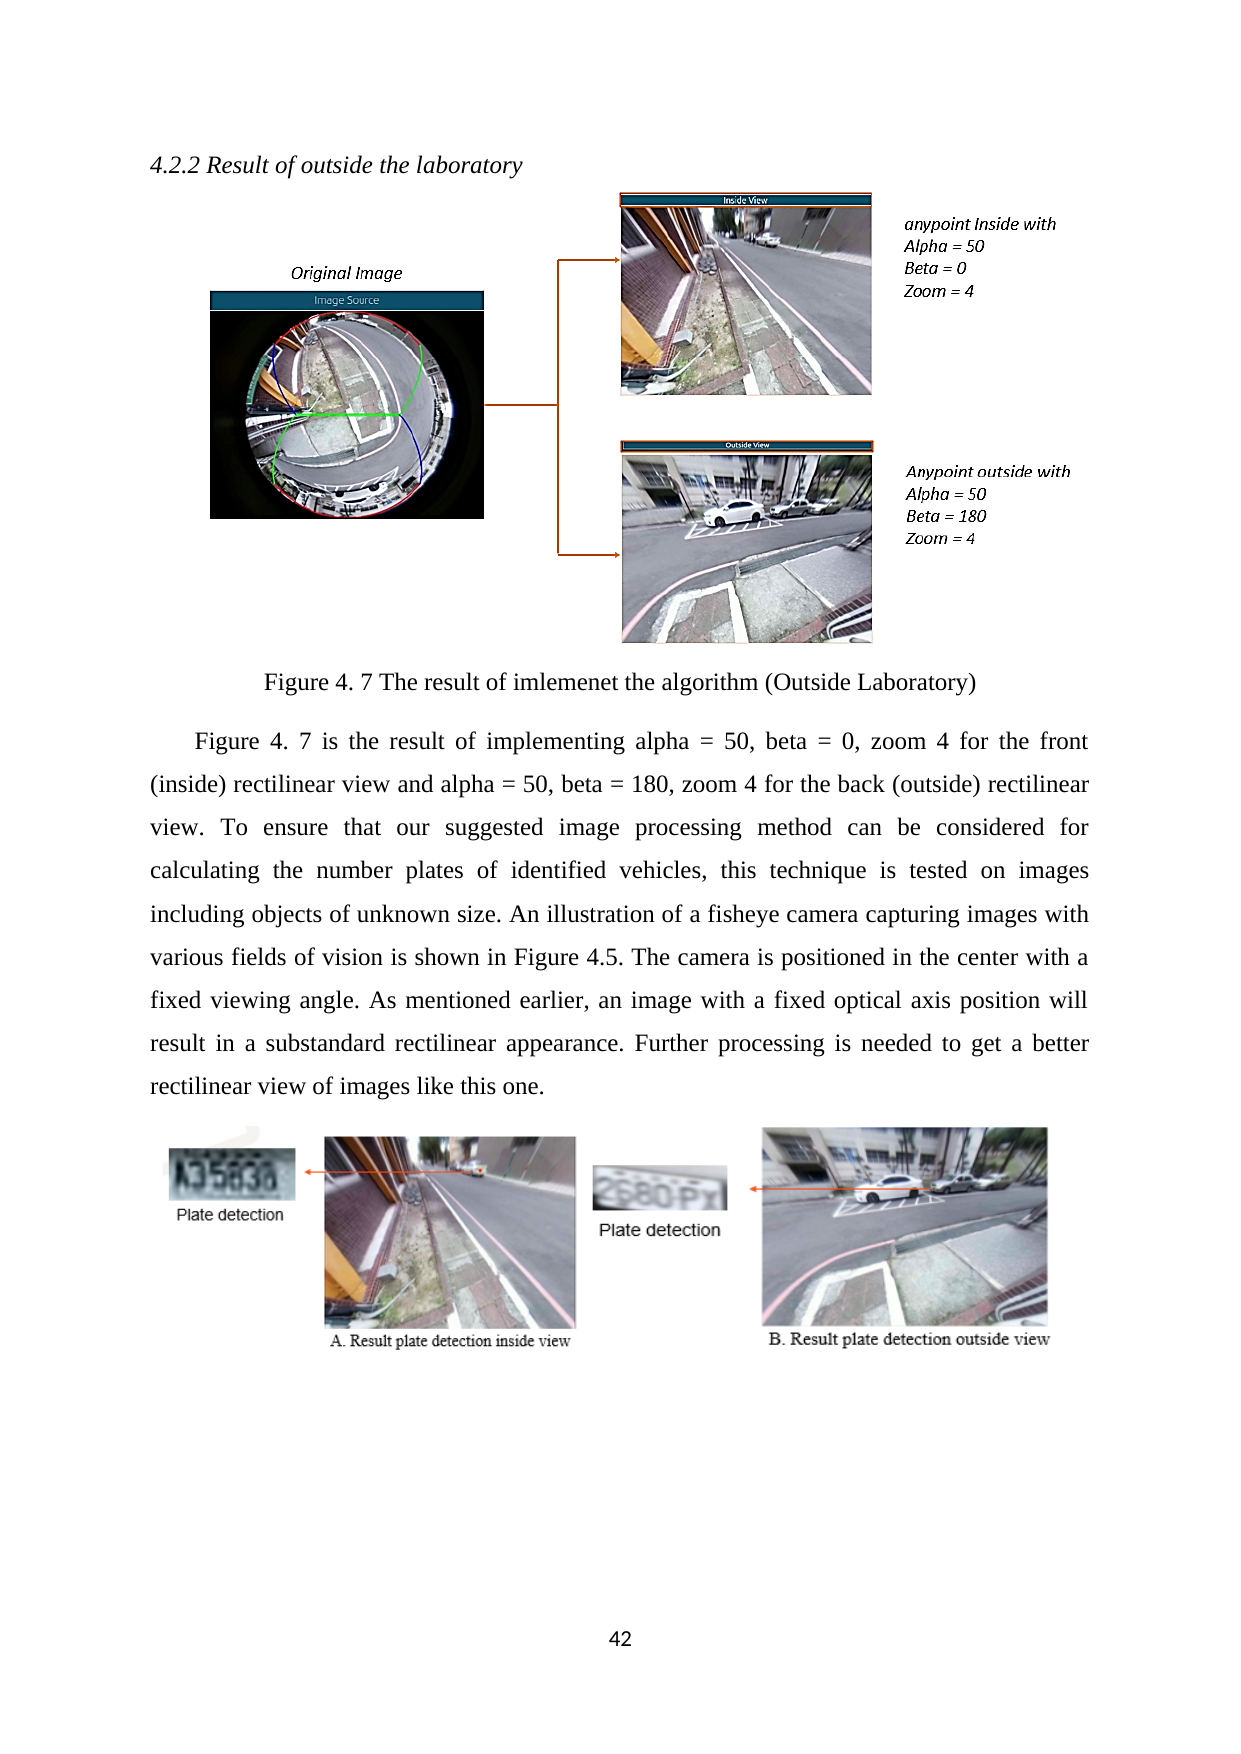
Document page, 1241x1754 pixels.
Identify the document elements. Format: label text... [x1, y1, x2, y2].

subtitle 4.2.2 Result of outside the laboratory [150, 150, 1090, 179]
picture [585, 1114, 1060, 1351]
picture [162, 1126, 580, 1351]
text Figure 4. 7 is the result of implementing alpha = 50, beta = 0, zoom 4 for the front (inside) rectilinear view and alpha = 50, beta = 180, zoom 4 for the back (outside) rectilinear view. To ensure that our suggested image processing method can be considered for calculating the number plates of identified vehicles, this technique is tested on images including objects of unknown size. An illustration of a fisheye camera capturing images with various fields of vision is shown in Figure 4.5. The camera is positioned in the center with a fixed viewing angle. As mentioned earlier, an image with a fixed optical axis position will result in a substandard rectilinear appearance. Further processing is needed to get a better rectilinear view of images like this one. [150, 726, 1090, 1100]
picture [208, 180, 1076, 654]
text Figure 4. 7 The result of imlemenet the algorithm (Outside Laboratory) [150, 667, 1090, 696]
